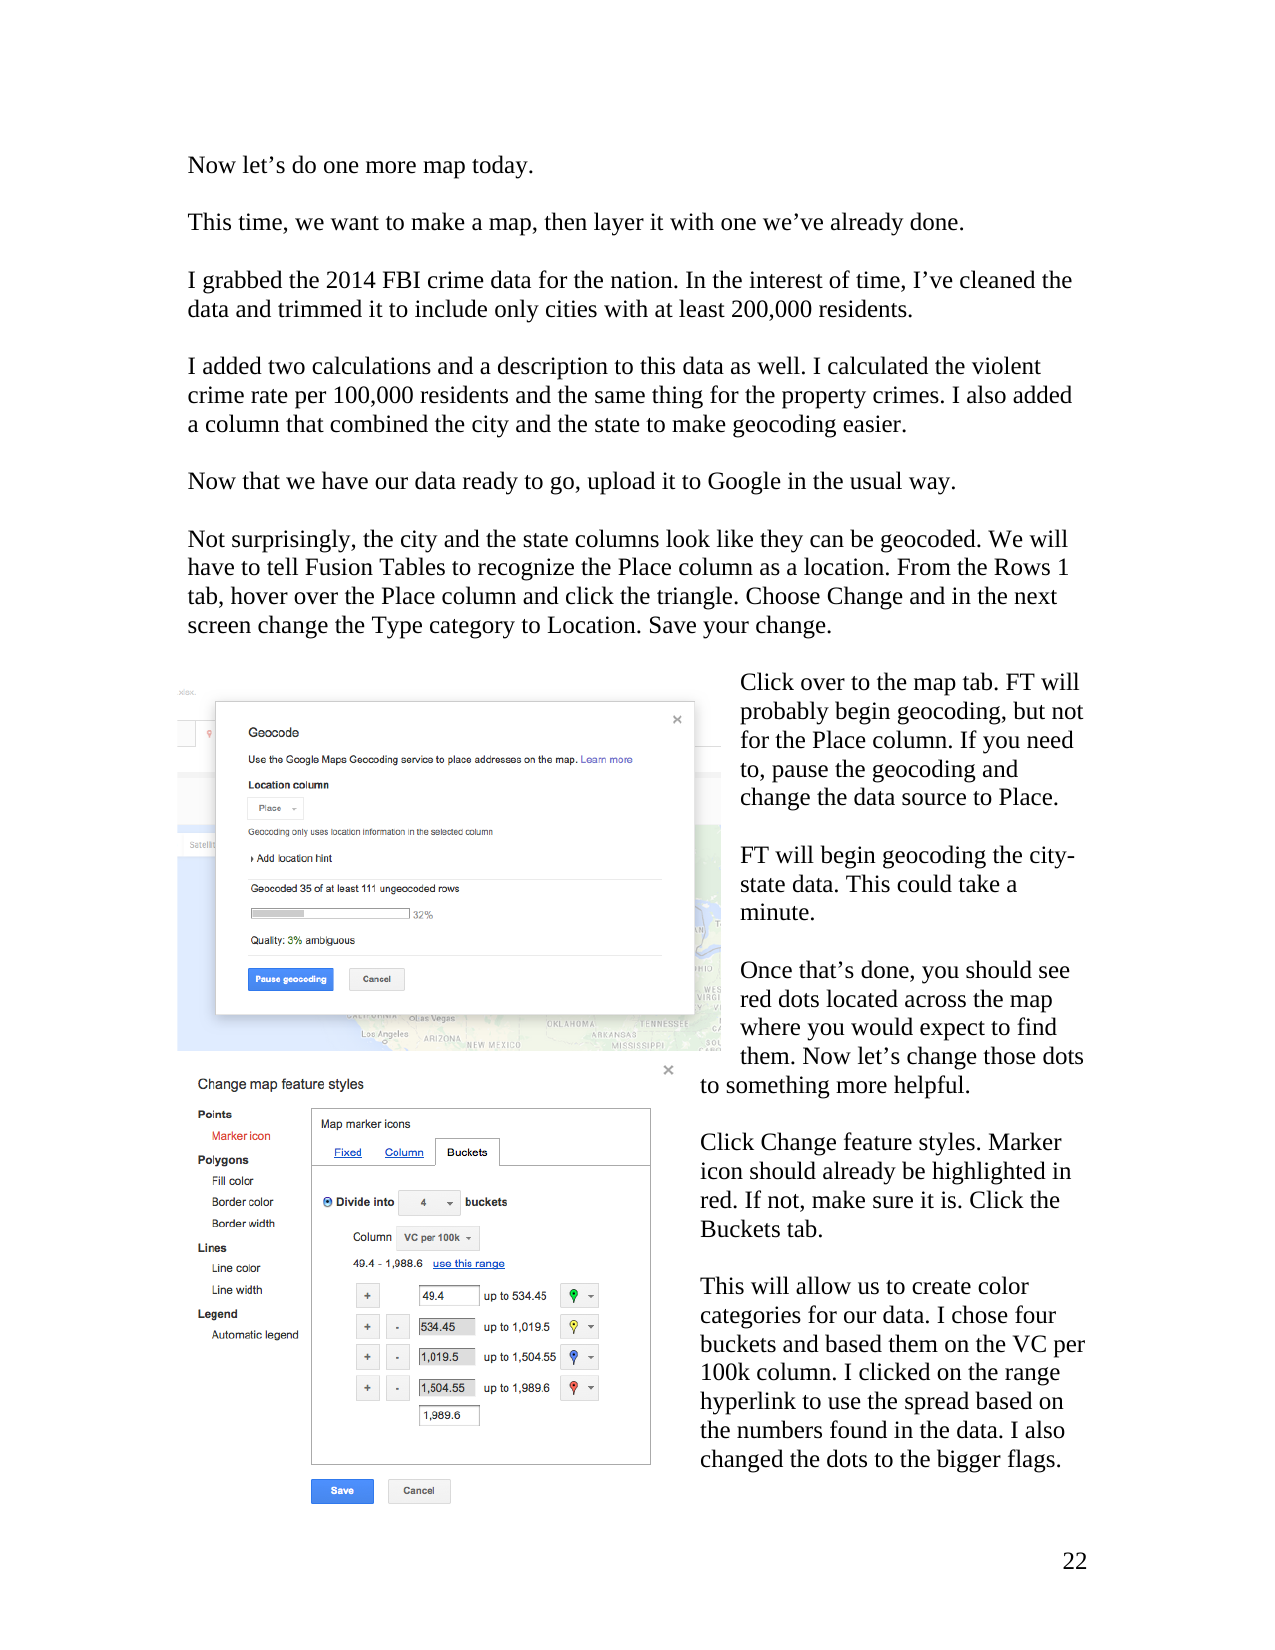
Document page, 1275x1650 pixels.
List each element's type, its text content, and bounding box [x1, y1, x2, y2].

text I added two calculations and a description to this data as well. I calculated the violent crime rate per 100,000 residents and the same thing for the property crimes. I also added a column that combined the city and the state to make geocoding easier. [187, 351, 1087, 437]
text Now let’s do one more map today. [187, 150, 1087, 179]
picture [177, 675, 721, 1051]
picture [185, 1058, 682, 1516]
text Now that we have our data ready to go, upload it to Google in the usual way. [187, 466, 1087, 495]
text FT will begin geocoding the city-state data. This could take a minute. [721, 840, 1087, 926]
text Click over to the map tab. FT will probably begin geocoding, but not for the Place column. If you need to, pause the geocoding and change the data source to Place. [187, 667, 1087, 811]
text Click Change feature styles. Marker icon should already be highlighted in red. If not, make sure it is. Click the Buckets tab. [682, 1127, 1087, 1242]
text Not surprisingly, the city and the state columns look like they can be geocoded. We will have to tell Fusion Tables to recognize the Place column as a location. From the Rows 1 tab, hover over the Place column and click the triangle. Choose Change and in the next screen change the Type category to Location. Save your change. [187, 524, 1087, 639]
text Once that’s done, you should see red dots located across the map where you would expect to find them. Now let’s change those dots to something more helpful. [187, 955, 1087, 1099]
text This time, we want to make a map, then layer it with one we’ve already done. [187, 207, 1087, 236]
text This will allow us to create color categories for our data. I chose four buckets and based them on the VC per 100k column. I clicked on the range hyperlink to use the spread based on the numbers found in the data. I also changed the dots to the bigger flags. [682, 1271, 1087, 1472]
text I grabbed the 2014 FBI crime data for the nation. In the interest of time, I’ve cleaned the data and trimmed it to include only cities with at least 200,000 residents. [187, 265, 1087, 322]
